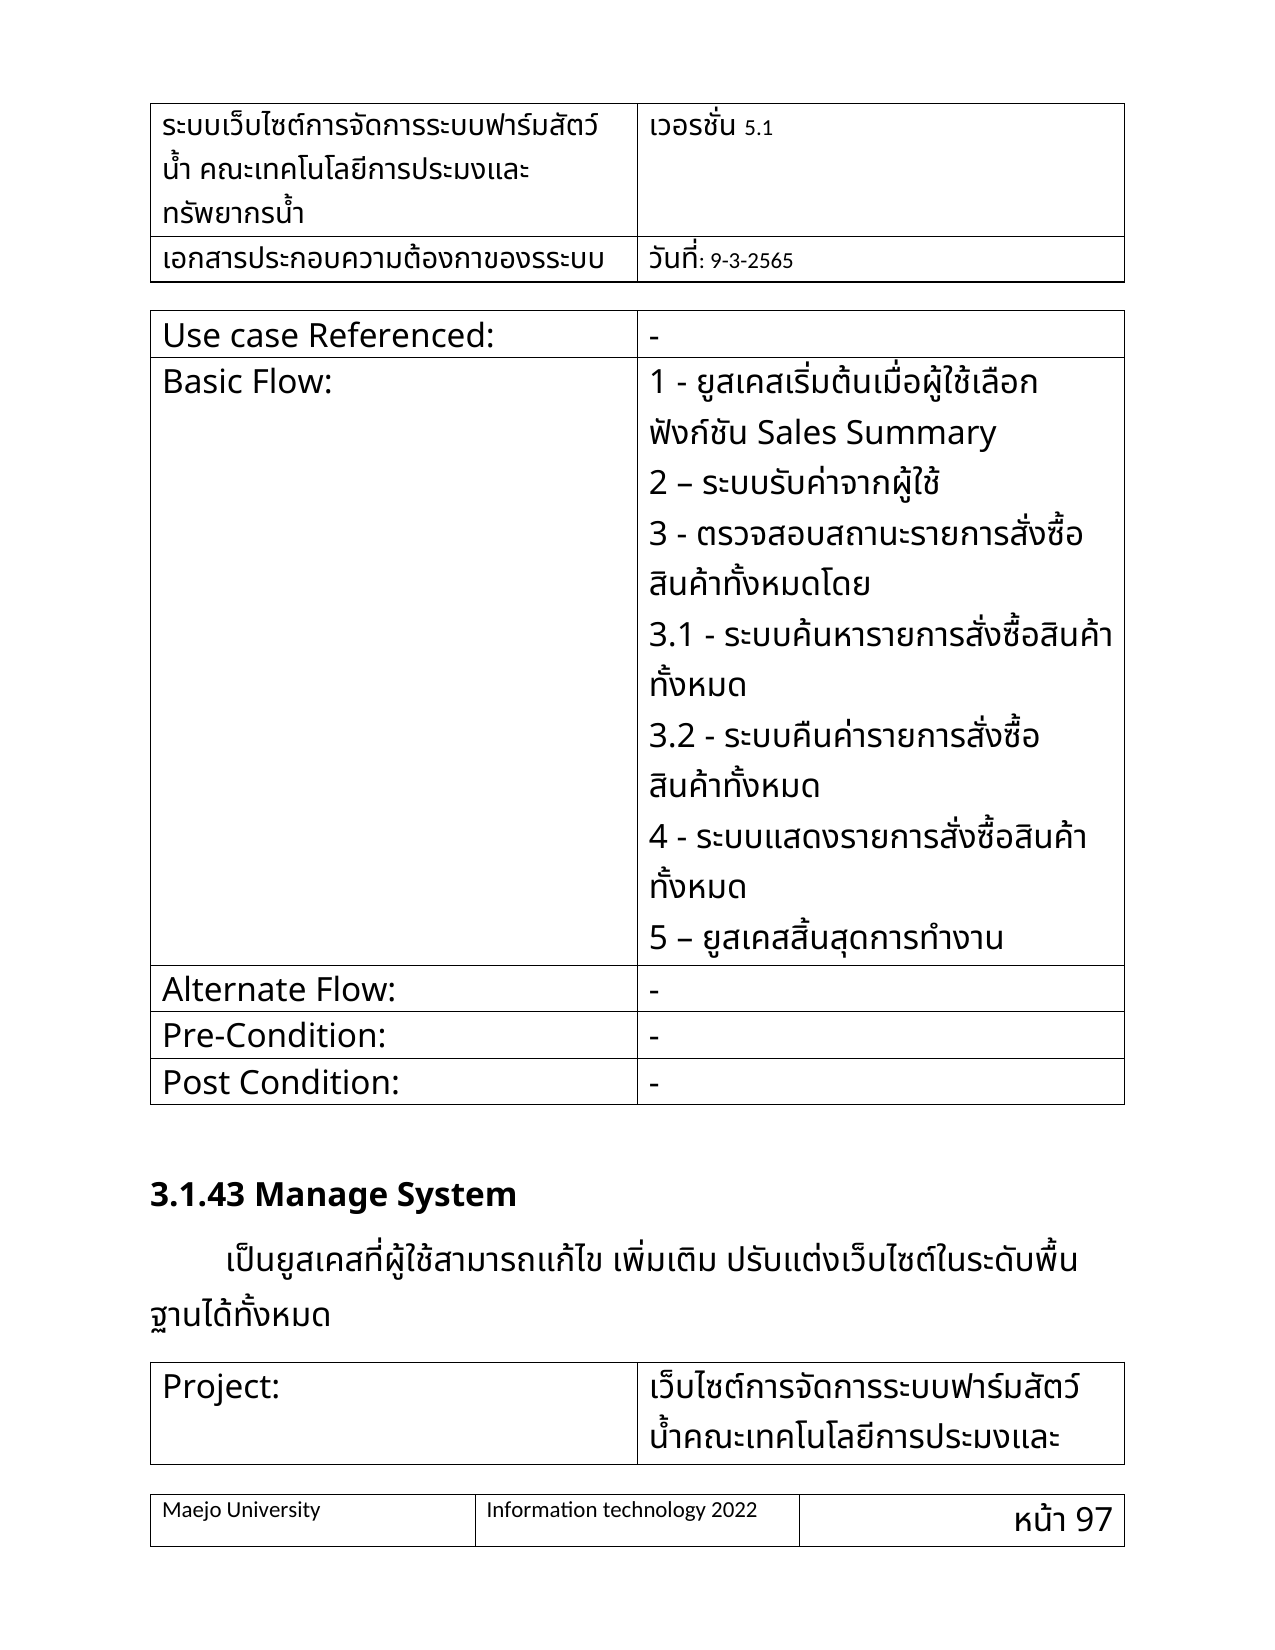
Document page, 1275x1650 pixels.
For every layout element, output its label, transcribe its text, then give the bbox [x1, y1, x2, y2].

table_cell - [638, 311, 1124, 357]
table_cell Basic Flow: [151, 358, 637, 964]
table_cell 1 - ยูสเคสเริ่มต้นเมื่อผู้ใช้เลือกฟังก์ชัน Sales Summary 2 – ระบบรับค่าจากผู้ใช้ 3 - ตรวจสอบสถานะรายการสั่งซื้อสินค้าทั้งหมดโดย 3.1 - ระบบค้นหารายการสั่งซื้อสินค้าทั้งหมด 3.2 - ระบบคืนค่ารายการสั่งซื้อสินค้าทั้งหมด 4 - ระบบแสดงรายการสั่งซื้อสินค้าทั้งหมด 5 – ยูสเคสสิ้นสุดการทำงาน [638, 358, 1124, 964]
table_header Project: [151, 1363, 637, 1463]
table_cell - [638, 966, 1124, 1011]
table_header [638, 1363, 1124, 1463]
table_cell Alternate Flow: [151, 966, 637, 1011]
table_cell Use case Referenced: [151, 311, 637, 357]
text 3.1.43 Manage System [150, 1171, 1125, 1216]
text เป็นยูสเคสที่ผู้ใช้สามารถแก้ไข เพิ่มเติม ปรับแต่งเว็บไซต์ในระดับพื้นฐานได้ทั้งหมด [150, 1236, 1125, 1341]
table_cell Pre-Condition: [151, 1012, 637, 1057]
table_cell Post Condition: [151, 1059, 637, 1104]
table_cell - [638, 1012, 1124, 1057]
table_cell - [638, 1059, 1124, 1104]
